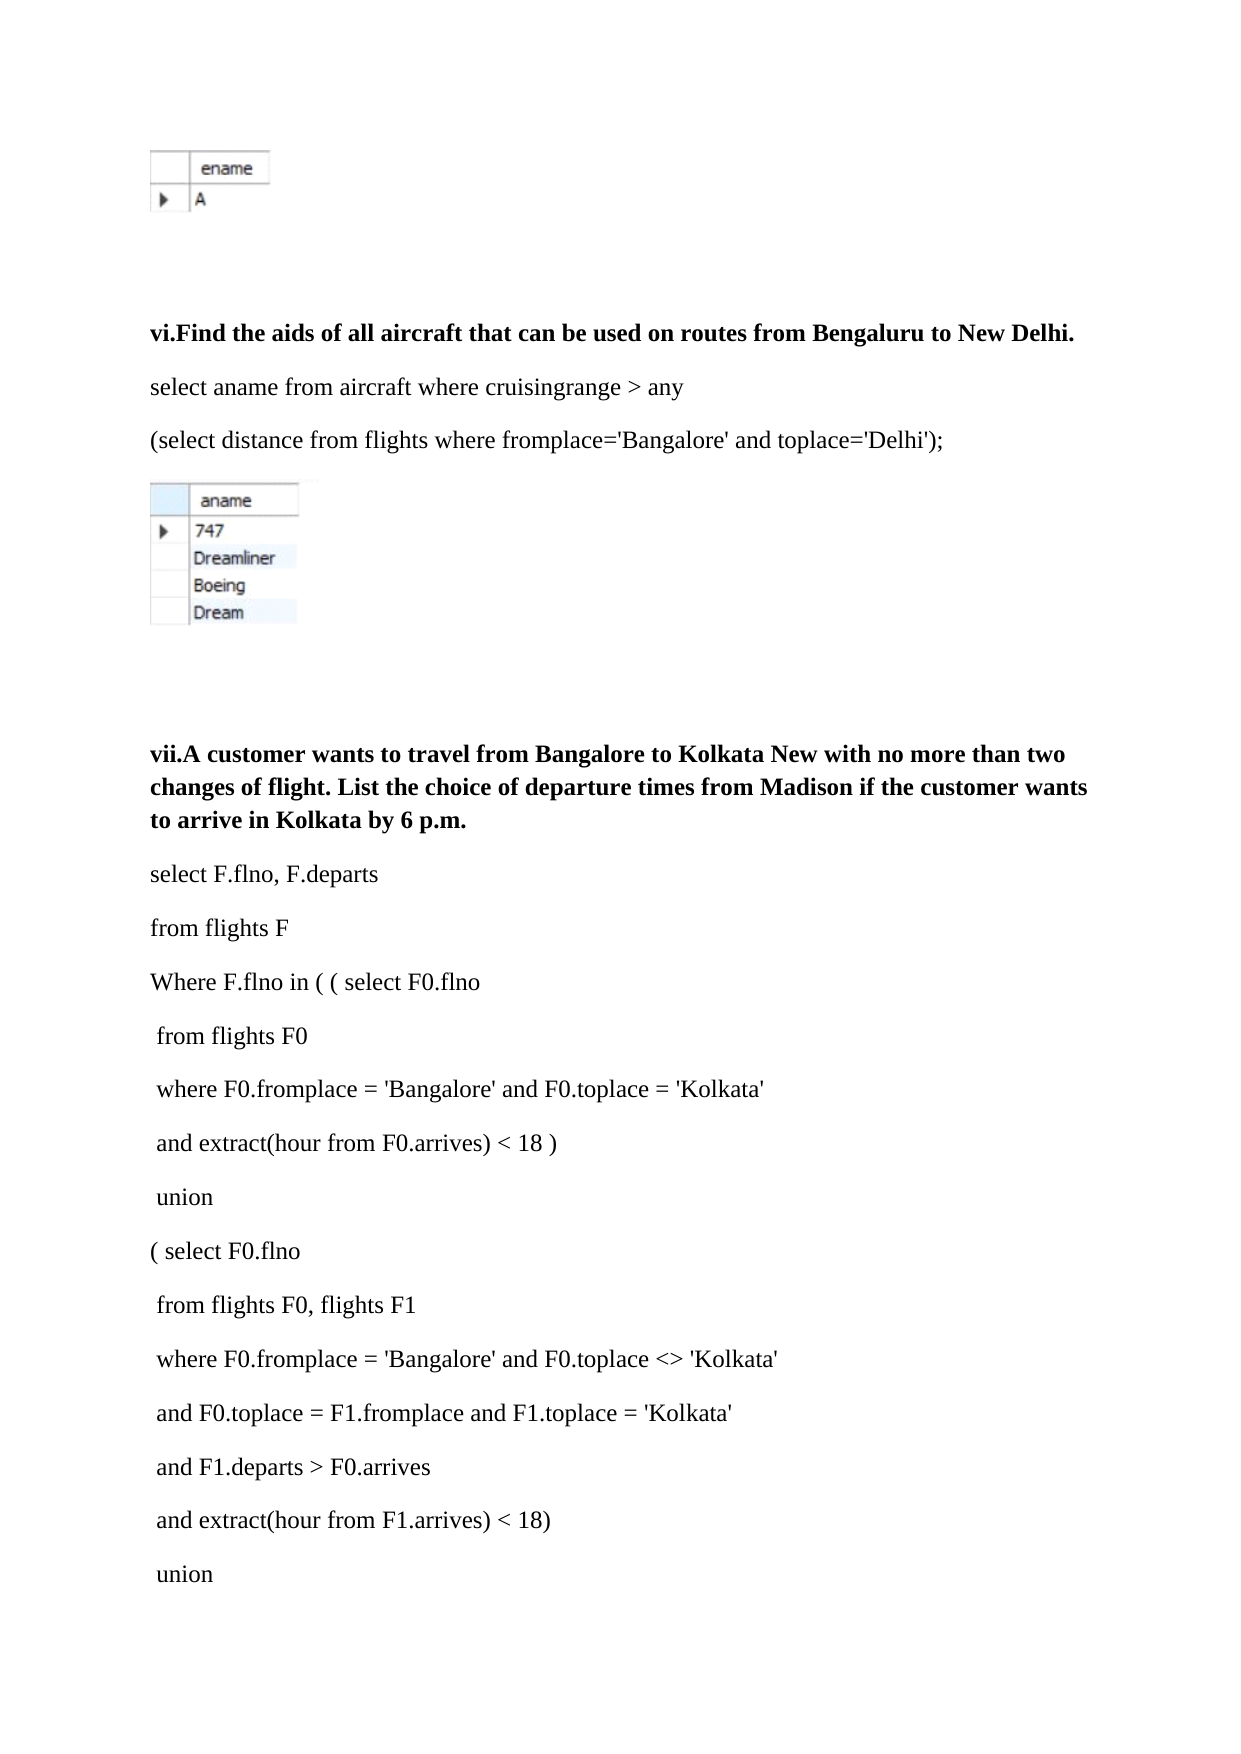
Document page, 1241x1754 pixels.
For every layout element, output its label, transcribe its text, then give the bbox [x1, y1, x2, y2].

text from flights F0 [150, 1021, 1090, 1049]
text vi.Find the aids of all aircraft that can be used on routes from Bengaluru to New Delhi. [150, 318, 1090, 346]
text from flights F [150, 913, 1090, 942]
picture [150, 479, 319, 644]
text and F1.departs > F0.arrives [150, 1452, 1090, 1480]
text and extract(hour from F1.arrives) < 18) [150, 1505, 1090, 1534]
text ( select F0.flno [150, 1236, 1090, 1265]
text union [150, 1182, 1090, 1211]
text select aname from aircraft where cruisingrange > any [150, 372, 1090, 400]
text and F0.toplace = F1.fromplace and F1.toplace = 'Kolkata' [150, 1398, 1090, 1426]
text select F.flno, F.departs [150, 859, 1090, 888]
text Where F.flno in ( ( select F0.flno [150, 967, 1090, 996]
text (select distance from flights where fromplace='Bangalore' and toplace='Delhi'); [150, 425, 1090, 454]
text from flights F0, flights F1 [150, 1290, 1090, 1319]
text union [150, 1559, 1090, 1588]
text and extract(hour from F0.arrives) < 18 ) [150, 1128, 1090, 1157]
text where F0.fromplace = 'Bangalore' and F0.toplace = 'Kolkata' [150, 1074, 1090, 1103]
picture [150, 150, 282, 223]
text vii.A customer wants to travel from Bangalore to Kolkata New with no more than two changes of flight. List the choice of departure times from Madison if the customer wants to arrive in Kolkata by 6 p.m. [150, 739, 1090, 834]
text where F0.fromplace = 'Bangalore' and F0.toplace <> 'Kolkata' [150, 1344, 1090, 1373]
